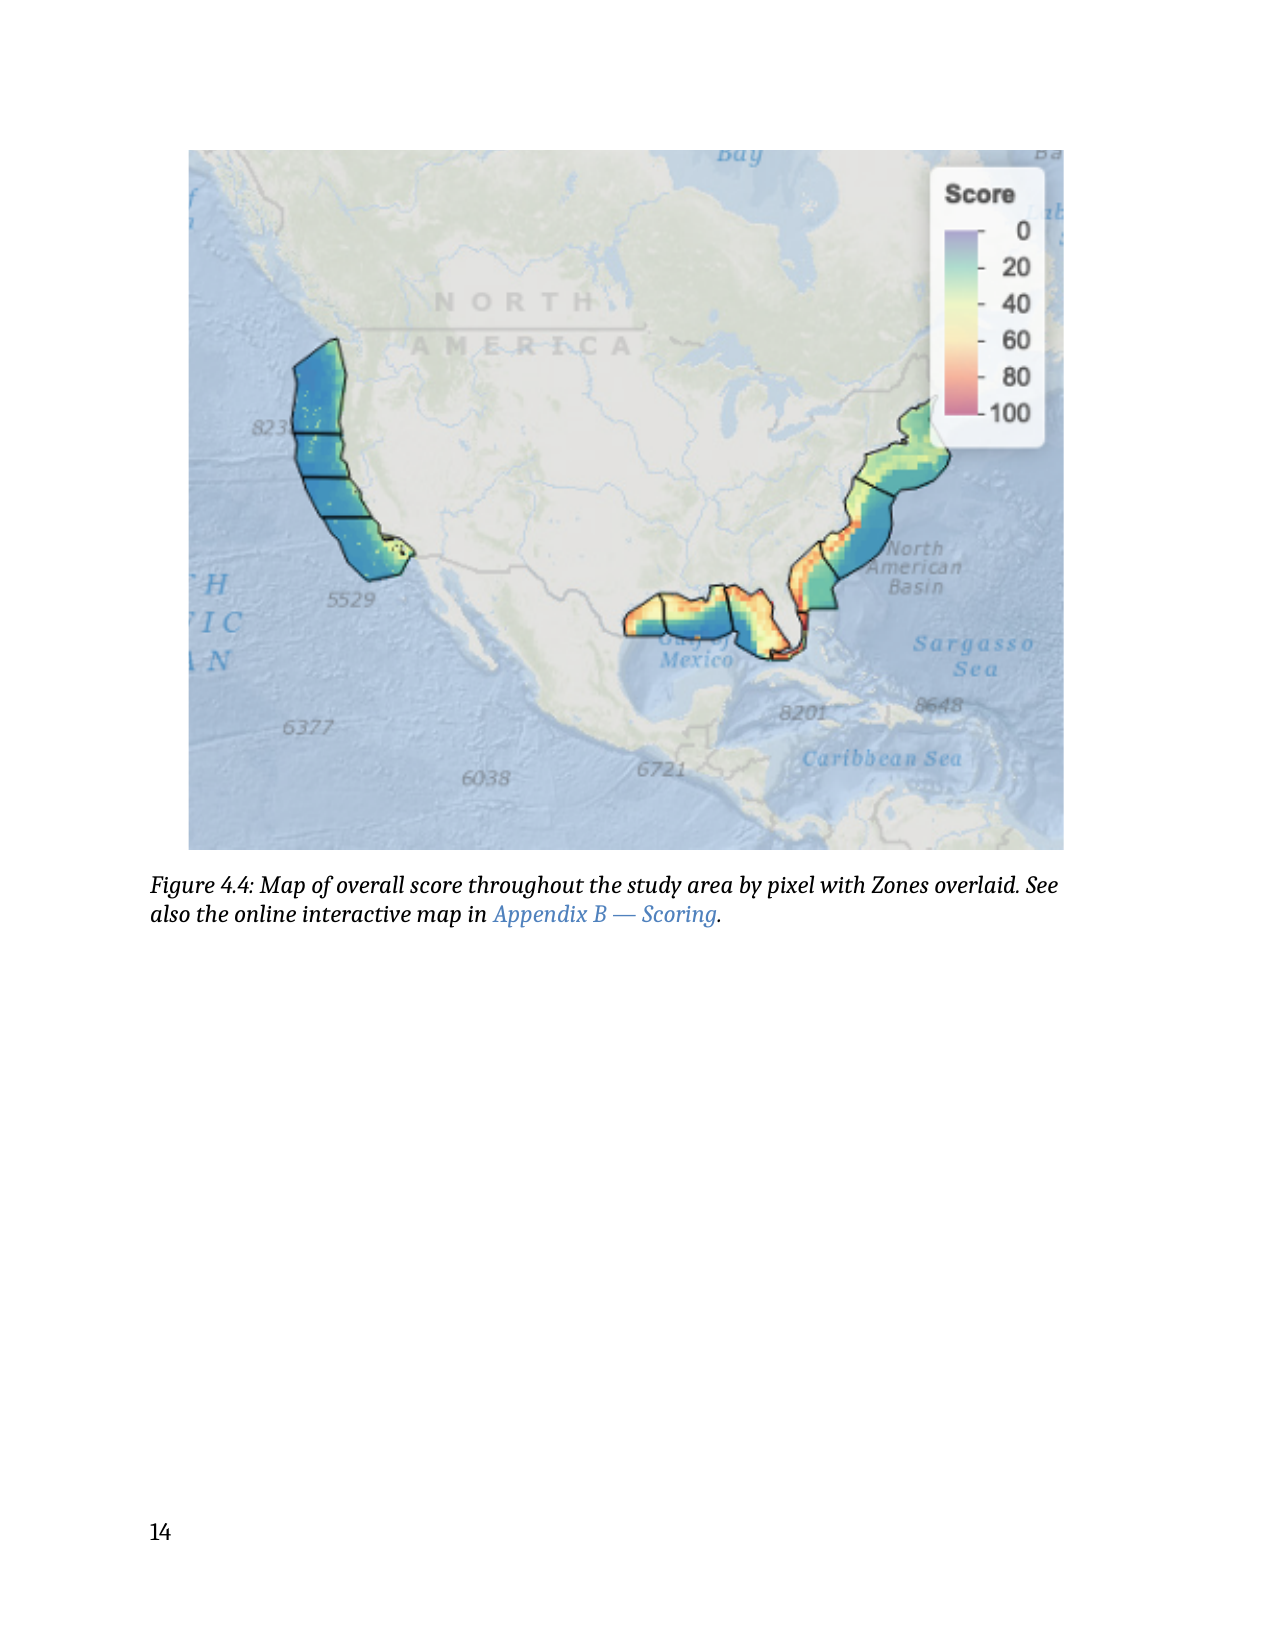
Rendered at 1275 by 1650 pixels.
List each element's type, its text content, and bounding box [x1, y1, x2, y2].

table_header Figure 4.4: Map of overall score throughout the study area by pixel with Zones overlaid. See also the online interactive map in Appendix B — Scoring. [139, 150, 1114, 941]
picture [188, 150, 1064, 850]
